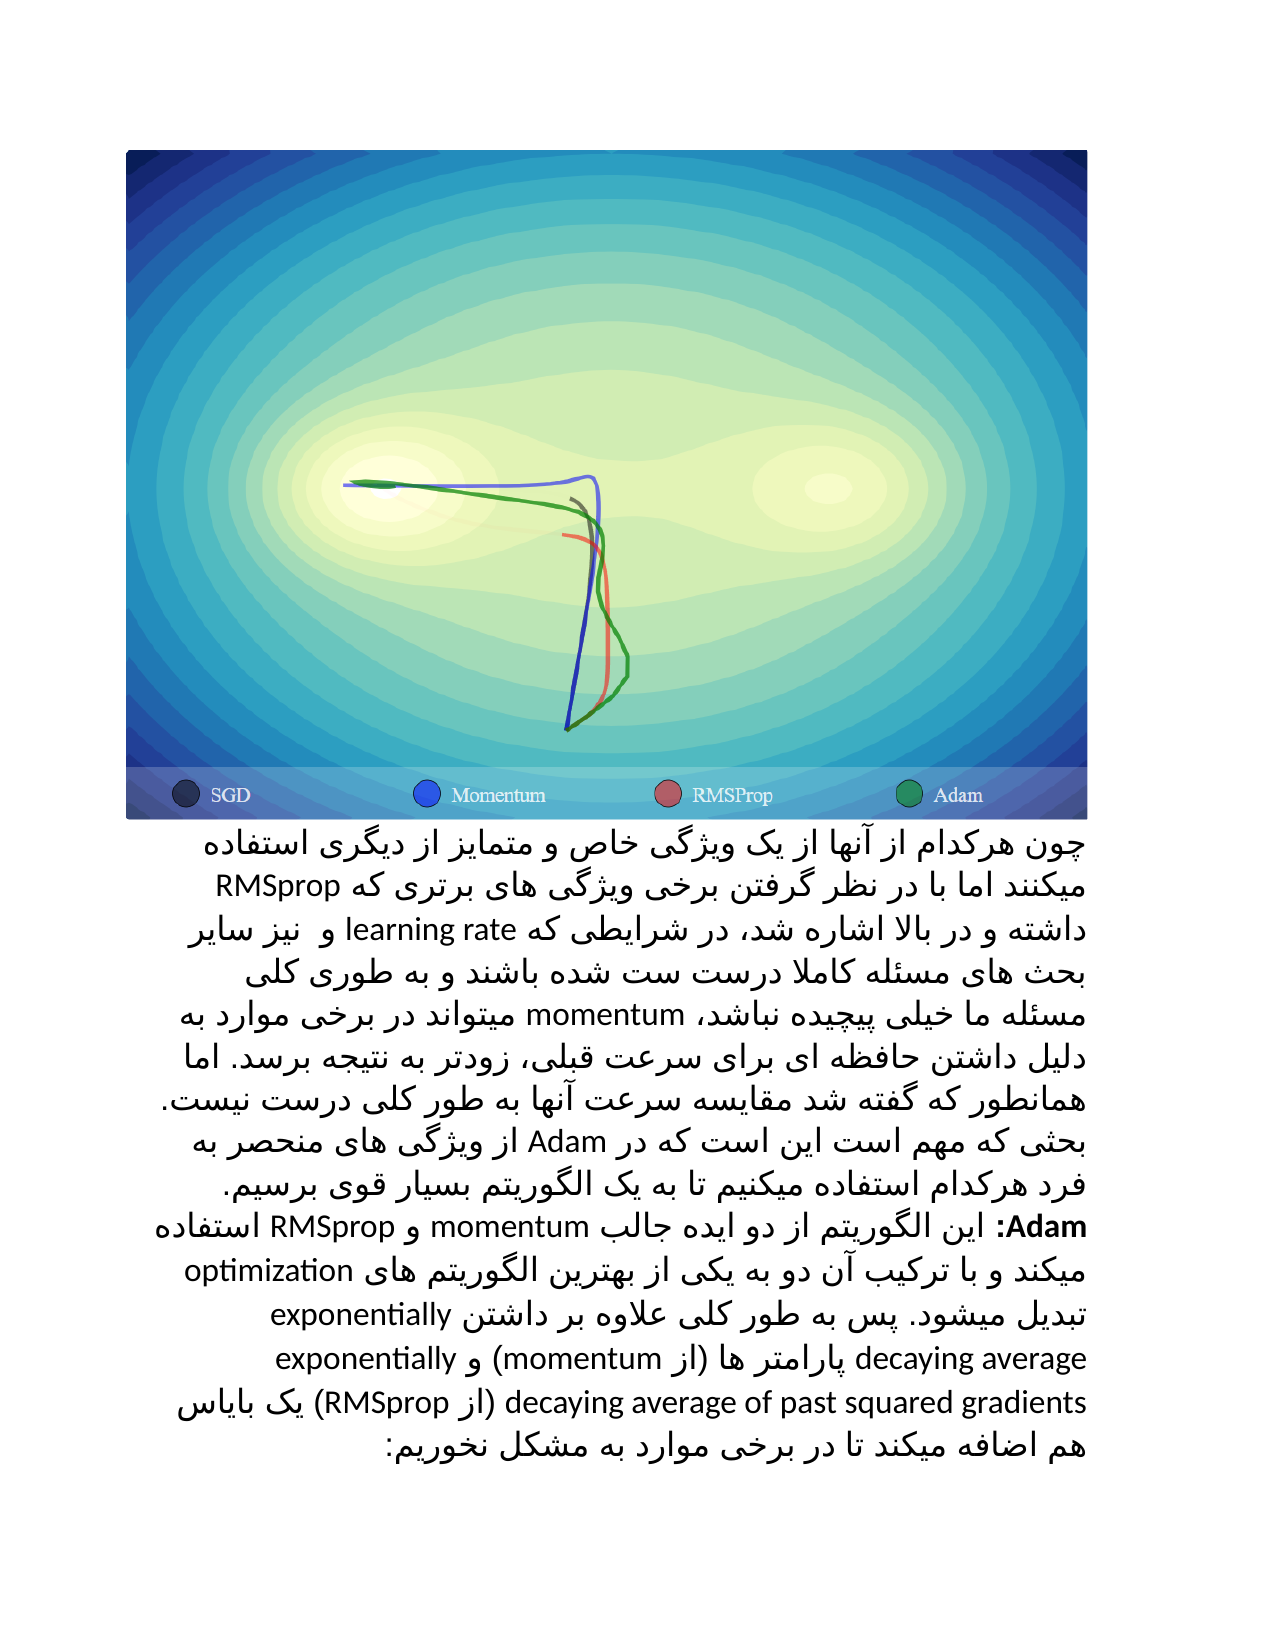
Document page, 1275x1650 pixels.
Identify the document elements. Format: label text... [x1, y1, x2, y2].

picture [112, 150, 1088, 820]
text همچنین این الگوریتم نسبت به momentum در مقیاس های متفاوت باز میتواند عمل کند و چون به طور مستقیم با پارامتر هایی که learning rate قرار است روی آن ها تاثیر بگذارد، در ارتباط است، حتی اگر learning rate ما خیلی دقیق نباشد، بازهم میتواند خود را با شرایط سازگار کند در حالی که این یک نقص برای momentum و نیز SGD است. vt+1​=βvt​+(1−β)( ∇J(θt​))2 θt+1​=θt​−vt+1​​+ϵα∇J(θt​) به طور کلی اینکه از میان این دو الگوریتم، یعنی momentum و RMSprop کدامیک سریعتر هستند، بحث اشتباهی است زیرا کاملا به شرایط بستگی دارد: چون هرکدام از آنها از یک ویژگی خاص و متمایز از دیگری استفاده میکنند اما با در نظر گرفتن برخی ویژگی های برتری که RMSprop داشته و در بالا اشاره شد، در شرایطی که learning rate و نیز سایر بحث های مسئله کاملا درست ست شده باشند و به طوری کلی مسئله ما خیلی پیچیده نباشد، momentum میتواند در برخی موارد به دلیل داشتن حافظه ای برای سرعت قبلی، زودتر به نتیجه برسد. اما همانطور که گفته شد مقایسه سرعت آنها به طور کلی درست نیست. بحثی که مهم است این است که در Adam از ویژگی های منحصر به فرد هرکدام استفاده میکنیم تا به یک الگوریتم بسیار قوی برسیم. Adam: این الگوریتم از دو ایده جالب momentum و RMSprop استفاده میکند و با ترکیب آن دو به یکی از بهترین الگوریتم های optimization تبدیل میشود. پس به طور کلی علاوه بر داشتن exponentially decaying average پارامتر ها (از momentum) و exponentially decaying average of past squared gradients (از RMSprop) یک بایاس هم اضافه میکند تا در برخی موارد به مشکل نخوریم: mt+1​=β1​mt​+(1−β1​)∇J(θt​,x(i),y(i)) vt+1​=β2​vt​+(1−β2​)∇J(θt​,x(i),y(i)))2 m`t+1​=1−β1t+1​mt+1​​ v`t+1​=1−β2t+1​vt+1​​ θt+1​=θt​−v`t+1​​+ϵα​m`t+1​ مشاهده میکنیم که در فرمول ها از توان t هم استفاده میشود. در پیمایش های اول حاصل (1-B^t) عددی کوچکتر از یک میباشد و باعث میشود بتوانیم قدم های بزرگی در تغییر پارامتر ها جهت رسیدن به گلوبال اپتیمیم برداریم اما کم کم با افزایش t، کل عبارت به سمت یک میرود و کمتر از این نوع boost ها داریم و قدم های تغییرات کوچکتر میباشد. در تصاویر هم میبنیم زمانی که مسائل پیچیده میشوند، برای مثال در این تصویر نقطه شروع را نزدیک لوکل اپتیمم میگذاریم (دایره سمت راست)، در این حالت Adam علاوه بر اینکه به بهترین جواب میرسد، خیلی سریعتر از سایرین این کار را انجام میدهد: البته اگر خیلی نزدیک جواب نقطه را انتخاب کنیم، از آنجایی که SGD یکی از گریدی ترین الگوریتم های میان این 4 تا میباشد، مسیر کوتاه تری را طی میکندو به جواب میرسد: اما واضح است در مسائل پیچیده به SGD نمیتوان به اندازه Adam اعتماد کرد. پس Adam از پارامتر های بیشتری برخوردار است و مموری بیشتری میخواهد، محبوبیت بسیار بالایی دارد، قدرت جنرالیتی بالایی دارد و در اکثر مواقع زودتر به نتیجه میرسد. [150, 820, 1087, 1463]
